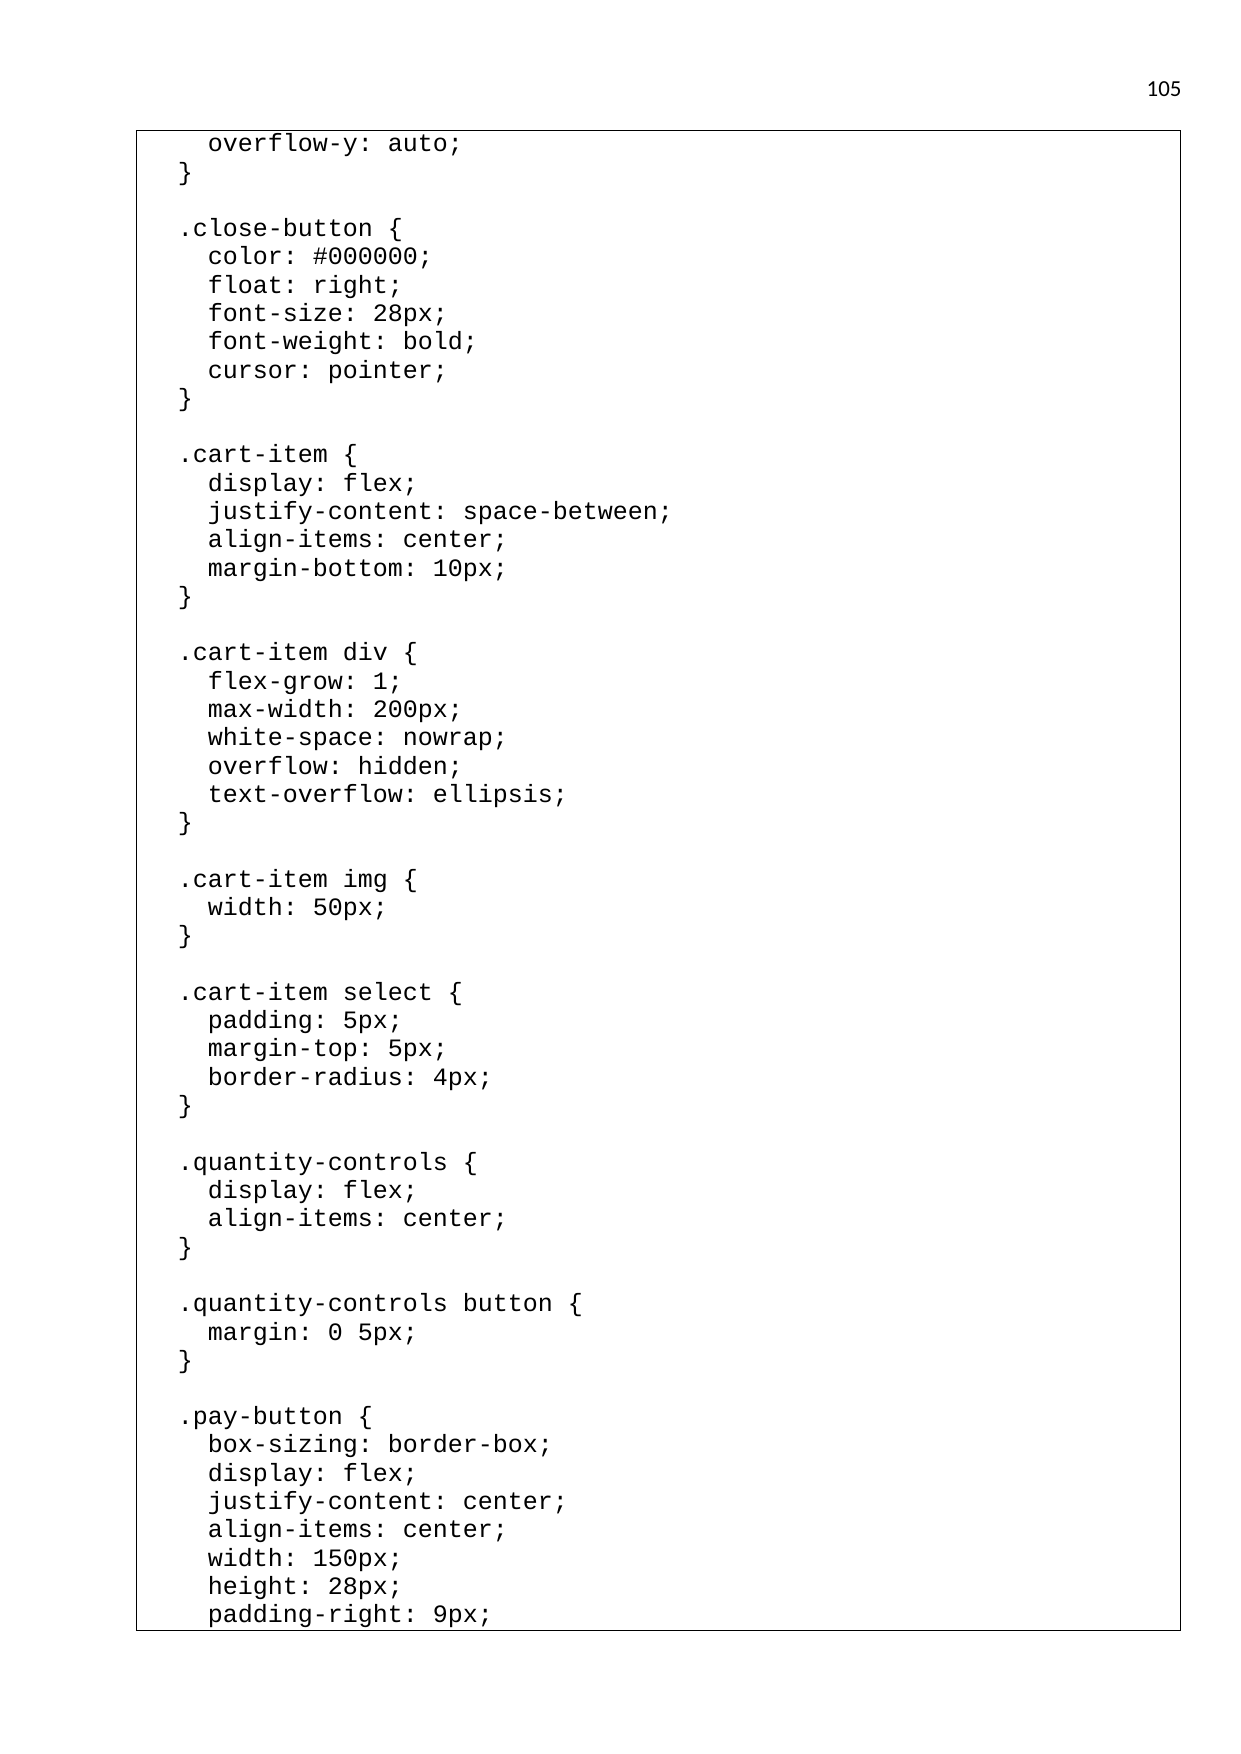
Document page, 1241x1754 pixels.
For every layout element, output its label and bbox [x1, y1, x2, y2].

table_header [137, 131, 1180, 1630]
